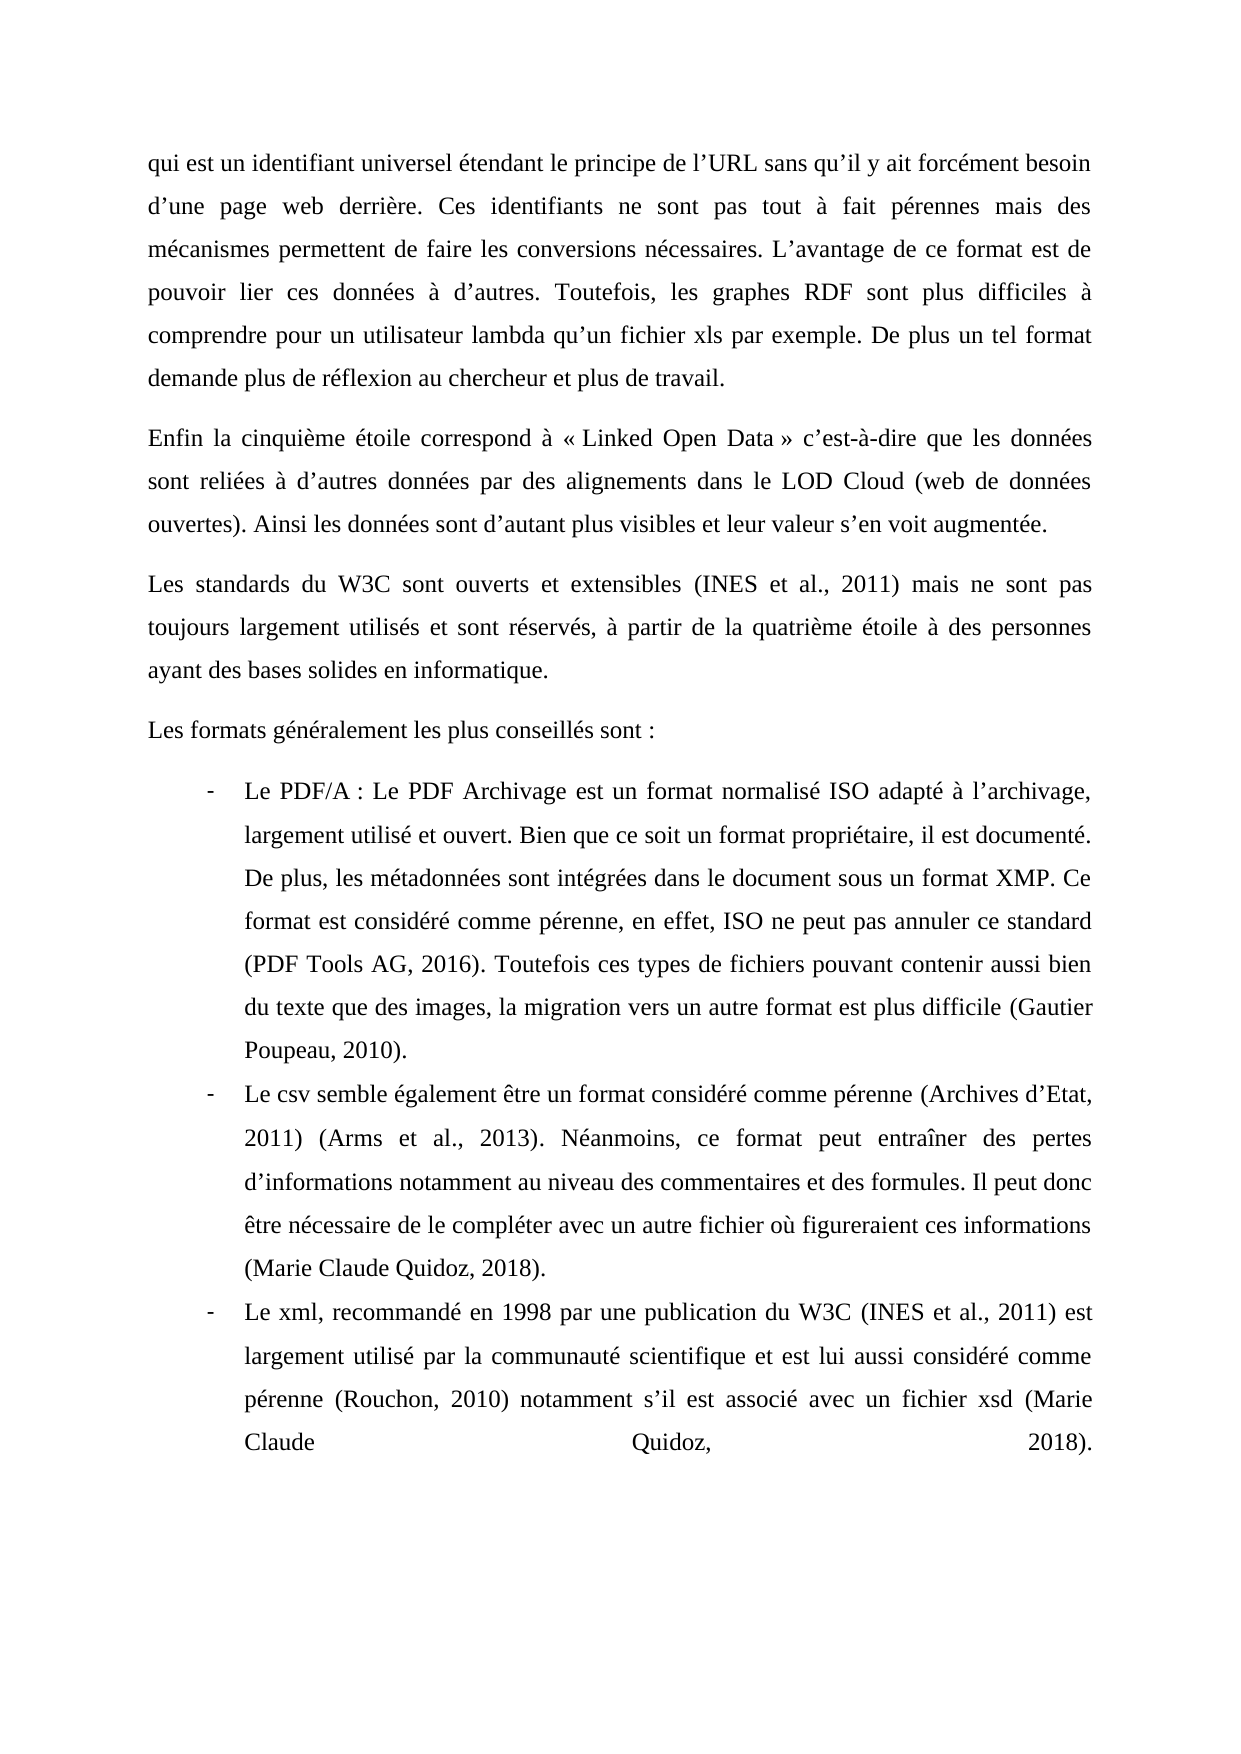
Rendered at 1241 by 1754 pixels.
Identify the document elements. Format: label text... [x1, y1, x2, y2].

text Les formats généralement les plus conseillés sont : [148, 715, 1093, 744]
text Enfin la cinquième étoile correspond à « Linked Open Data » c’est-à-dire que les données sont reliées à d’autres données par des alignements dans le LOD Cloud (web de données ouvertes). Ainsi les données sont d’autant plus visibles et leur valeur s’en voit augmentée. [148, 423, 1093, 538]
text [148, 148, 1093, 392]
text Les standards du W3C sont ouverts et extensibles (INES et al., 2011) mais ne sont pas toujours largement utilisés et sont réservés, à partir de la quatrième étoile à des personnes ayant des bases solides en informatique. [148, 569, 1093, 684]
list Le xml, recommandé en 1998 par une publication du W3C (INES et al., 2011) est largement utilisé par la communauté scientifique et est lui aussi considéré comme pérenne (Rouchon, 2010) notamment s’il est associé avec un fichier xsd (Marie Claude Quidoz, 2018). [207, 1296, 1093, 1499]
list Le PDF/A : Le PDF Archivage est un format normalisé ISO adapté à l’archivage, largement utilisé et ouvert. Bien que ce soit un format propriétaire, il est documenté. De plus, les métadonnées sont intégrées dans le document sous un format XMP. Ce format est considéré comme pérenne, en effet, ISO ne peut pas annuler ce standard (PDF Tools AG, 2016). Toutefois ces types de fichiers pouvant contenir aussi bien du texte que des images, la migration vers un autre format est plus difficile (Gautier Poupeau, 2010). [207, 775, 1093, 1064]
list Le csv semble également être un format considéré comme pérenne (Archives d’Etat, 2011) (Arms et al., 2013). Néanmoins, ce format peut entraîner des pertes d’informations notamment au niveau des commentaires et des formules. Il peut donc être nécessaire de le compléter avec un autre fichier où figureraient ces informations (Marie Claude Quidoz, 2018). [207, 1078, 1093, 1282]
